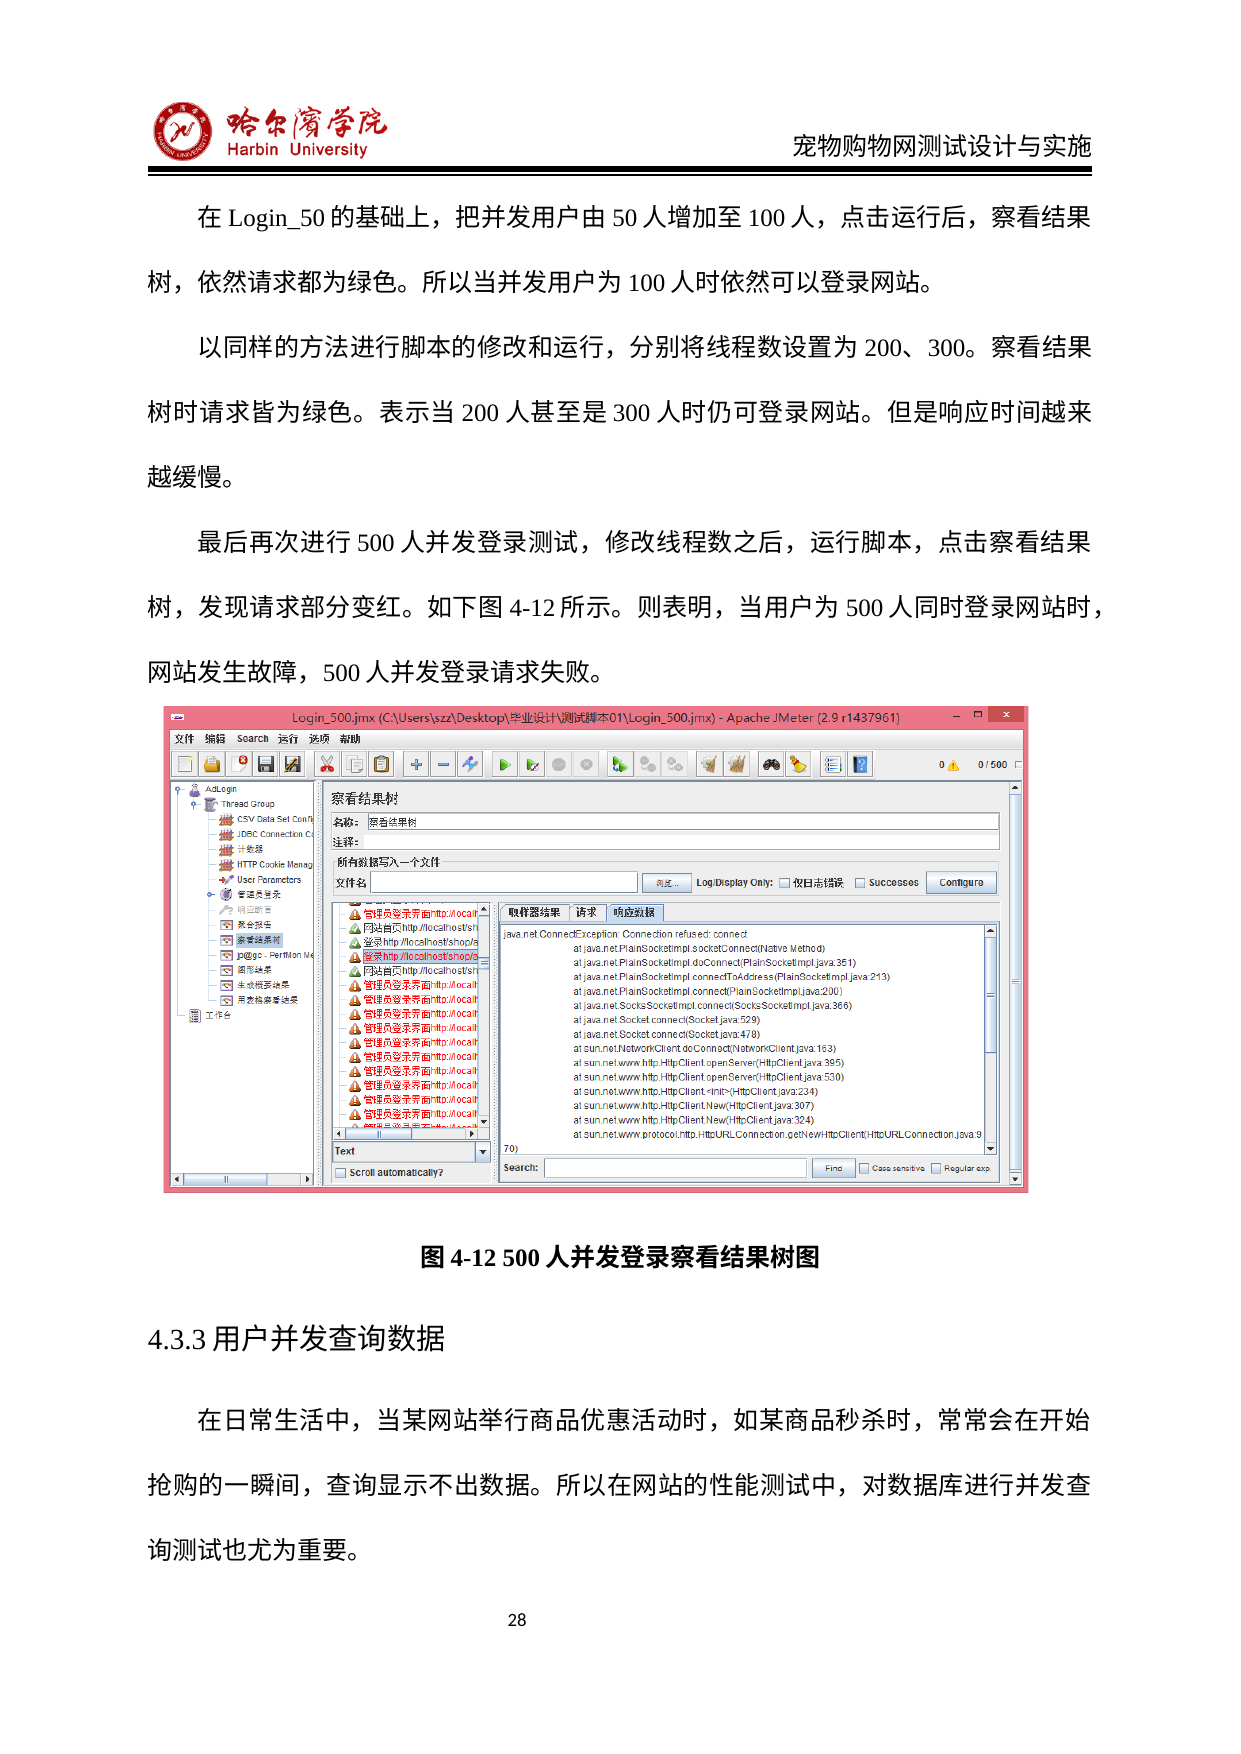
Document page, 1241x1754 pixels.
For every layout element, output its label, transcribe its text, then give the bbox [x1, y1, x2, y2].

text 在日常生活中，当某网站举行商品优惠活动时，如某商品秒杀时，常常会在开始抢购的一瞬间，查询显示不出数据。所以在网站的性能测试中，对数据库进行并发查询测试也尤为重要。 [148, 1386, 1092, 1581]
text 以同样的方法进行脚本的修改和运行，分别将线程数设置为200、300。察看结果树时请求皆为绿色。表示当200人甚至是300人时仍可登录网站。但是响应时间越来越缓慢。 [148, 313, 1092, 508]
text 在Login_50的基础上，把并发用户由50人增加至100人，点击运行后，察看结果树，依然请求都为绿色。所以当并发用户为100人时依然可以登录网站。 [148, 183, 1092, 313]
text 最后再次进行500人并发登录测试，修改线程数之后，运行脚本，点击察看结果树，发现请求部分变红。如下图4-12所示。则表明，当用户为500人同时登录网站时，网站发生故障，500人并发登录请求失败。 [148, 508, 1092, 703]
picture [151, 97, 390, 165]
picture [163, 706, 1029, 1193]
subtitle 4.3.3用户并发查询数据 [148, 1304, 1092, 1369]
